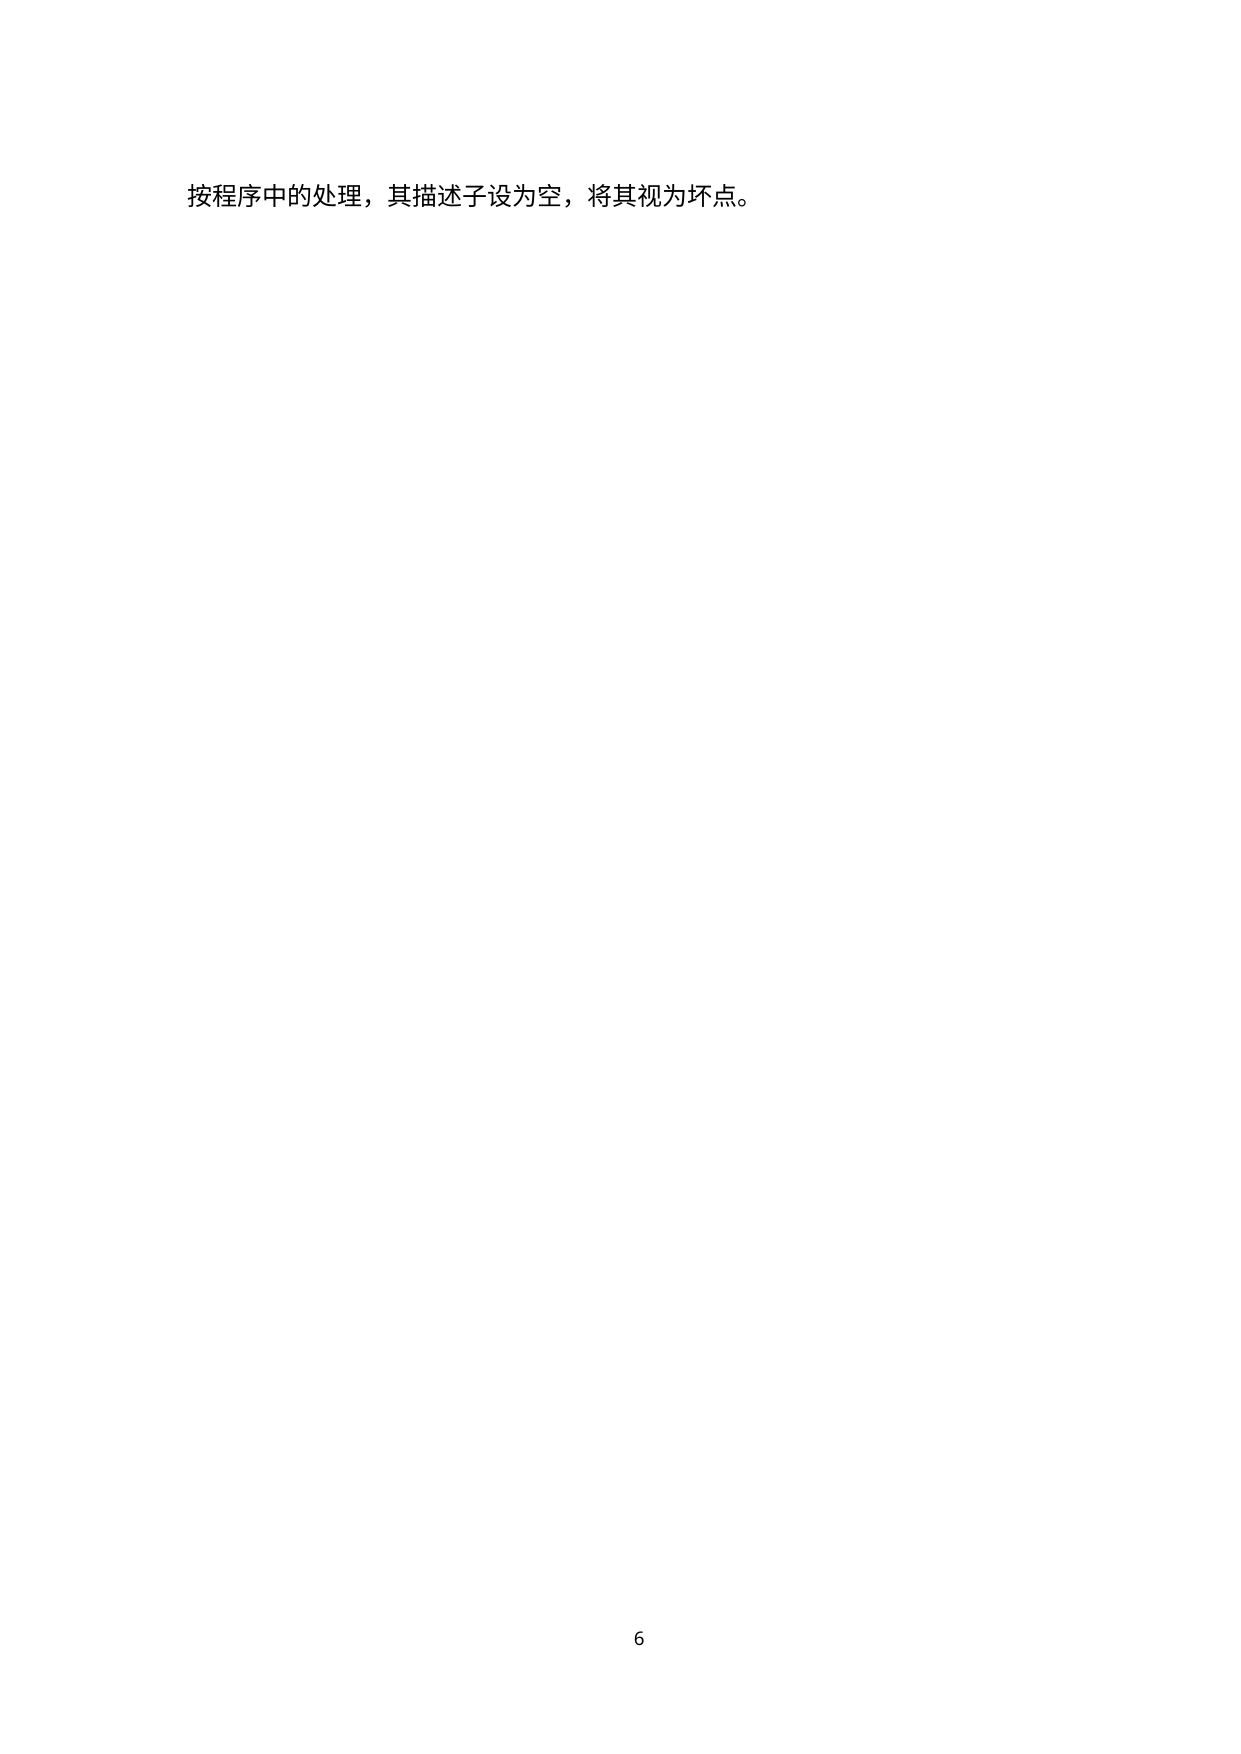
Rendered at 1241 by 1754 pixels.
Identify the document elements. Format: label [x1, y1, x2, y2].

text [187, 162, 1053, 227]
